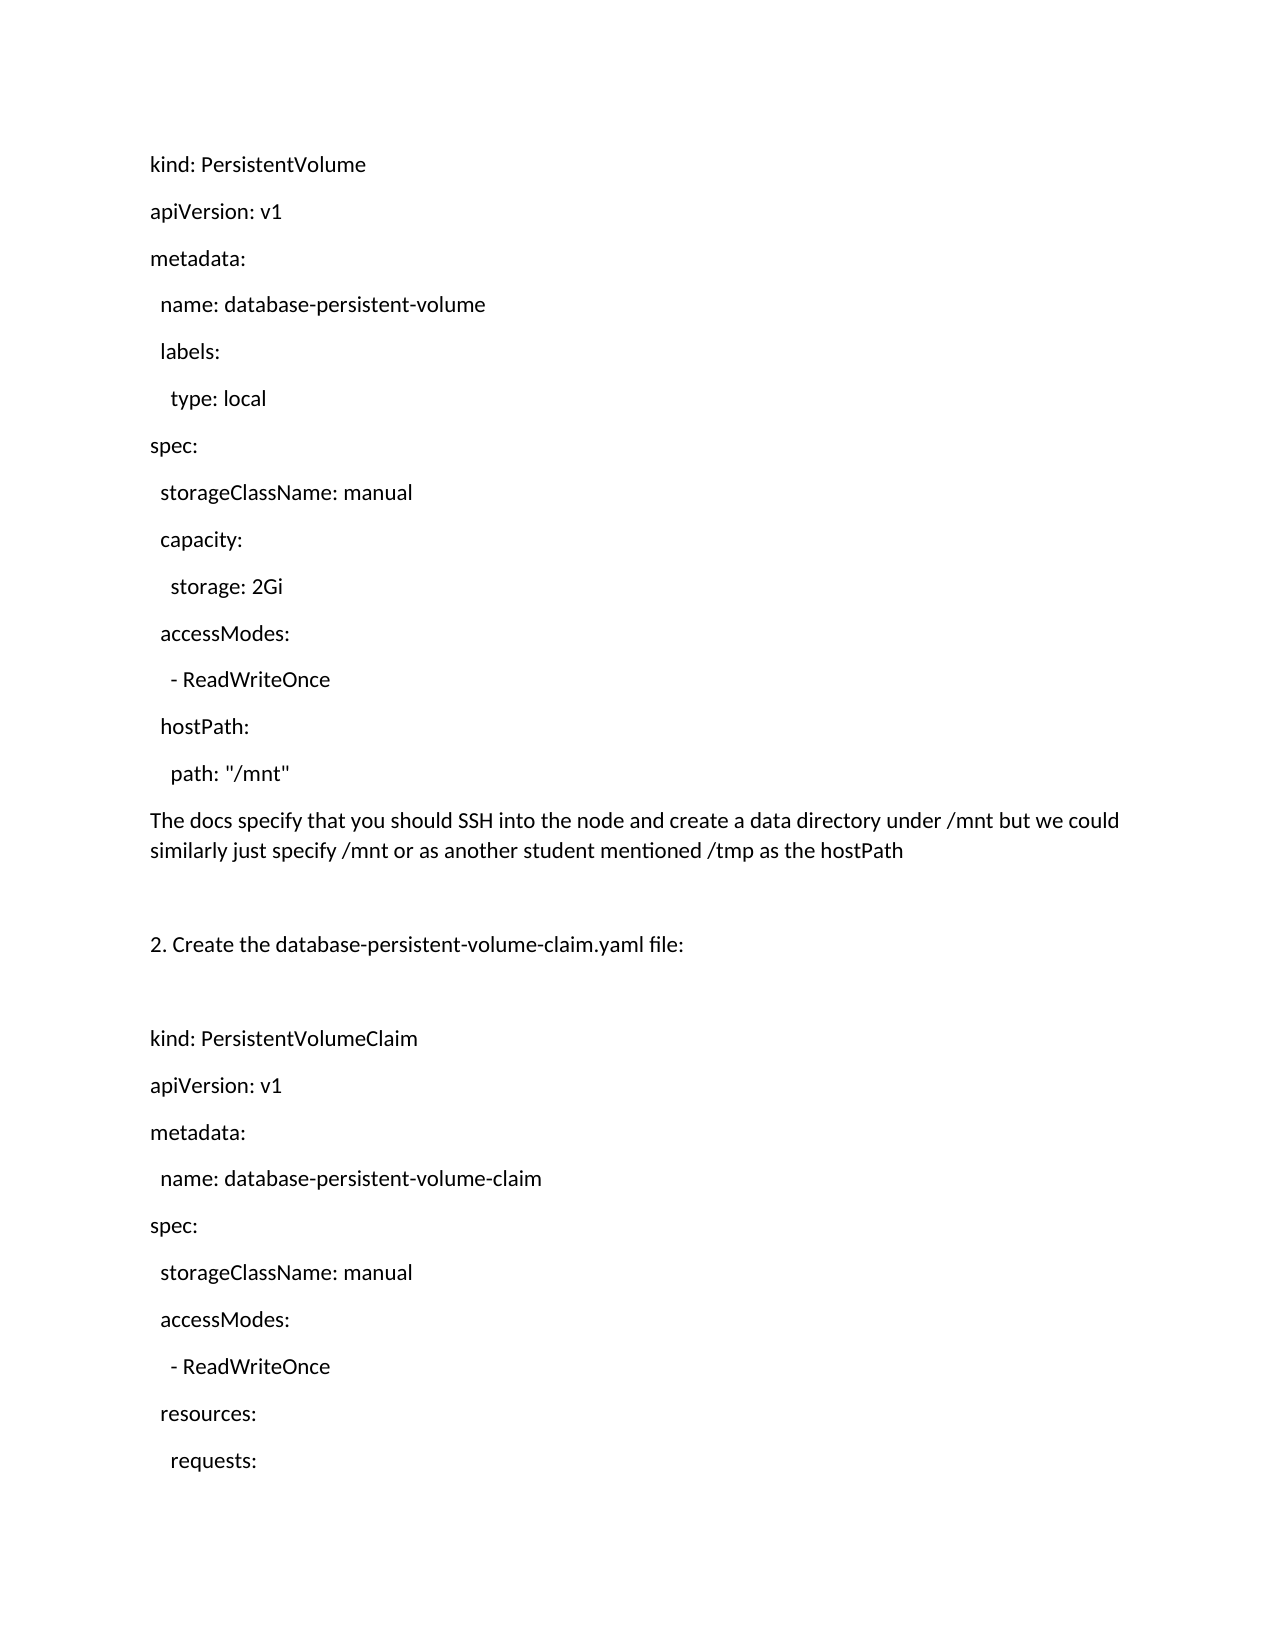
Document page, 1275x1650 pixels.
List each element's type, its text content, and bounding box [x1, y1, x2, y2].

text labels: [150, 337, 1125, 366]
text spec: [150, 1211, 1125, 1239]
text storageClassName: manual [150, 1258, 1125, 1286]
text apiVersion: v1 [150, 1071, 1125, 1099]
text spec: [150, 431, 1125, 459]
text storageClassName: manual [150, 478, 1125, 506]
text apiVersion: v1 [150, 197, 1125, 225]
text accessModes: [150, 619, 1125, 647]
text accessModes: [150, 1305, 1125, 1333]
text - ReadWriteOnce [150, 666, 1125, 694]
text storage: 2Gi [150, 572, 1125, 600]
text hostPath: [150, 712, 1125, 741]
text kind: PersistentVolume [150, 150, 1125, 178]
text resources: [150, 1399, 1125, 1427]
text - ReadWriteOnce [150, 1352, 1125, 1380]
text requests: [150, 1446, 1125, 1474]
text path: "/mnt" [150, 759, 1125, 787]
text kind: PersistentVolumeClaim [150, 1024, 1125, 1052]
text name: database-persistent-volume [150, 291, 1125, 319]
text capacity: [150, 525, 1125, 553]
text type: local [150, 384, 1125, 412]
text metadata: [150, 1118, 1125, 1146]
text name: database-persistent-volume-claim [150, 1164, 1125, 1193]
text 2. Create the database-persistent-volume-claim.yaml file: [150, 930, 1125, 958]
text metadata: [150, 244, 1125, 272]
text The docs specify that you should SSH into the node and create a data directory under /mnt but we could similarly just specify /mnt or as another student mentioned /tmp as the hostPath [150, 806, 1125, 864]
